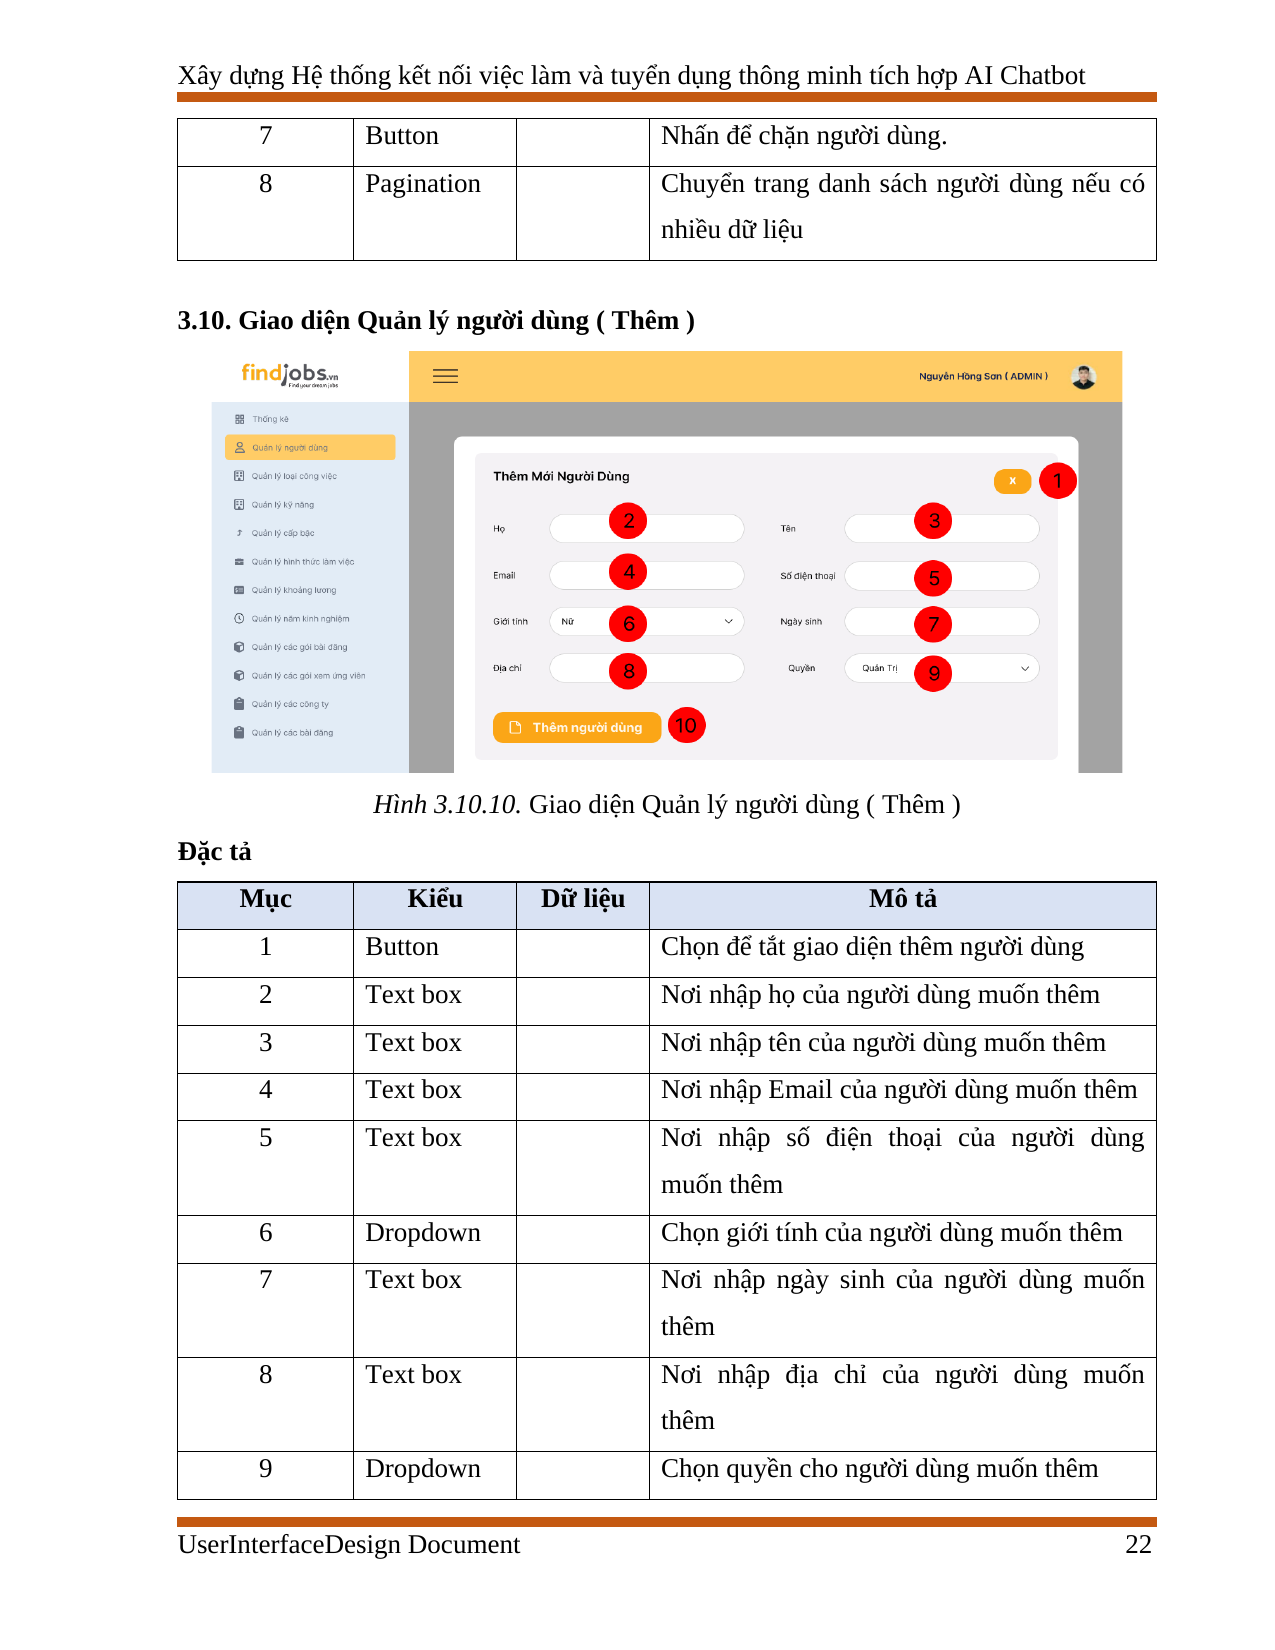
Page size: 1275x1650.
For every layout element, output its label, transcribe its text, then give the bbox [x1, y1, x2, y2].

table_cell [517, 1121, 649, 1215]
table_cell 9 [178, 1452, 353, 1499]
table_cell Nơi nhập Email của người dùng muốn thêm [650, 1074, 1156, 1120]
table_cell 2 [178, 978, 353, 1025]
table_header Mục [178, 883, 353, 929]
table_cell Dropdown [354, 1216, 516, 1262]
table_cell [517, 978, 649, 1025]
table_cell Nơi nhập số điện thoại của người dùng muốn thêm [650, 1121, 1156, 1215]
table_cell Text box [354, 1026, 516, 1073]
table_cell 1 [178, 930, 353, 977]
table_cell 7 [178, 1264, 353, 1357]
table_cell Text box [354, 1121, 516, 1215]
picture [211, 351, 1123, 773]
table_cell Chọn quyền cho người dùng muốn thêm [650, 1452, 1156, 1499]
table_cell 3 [178, 1026, 353, 1073]
table_cell Nơi nhập họ của người dùng muốn thêm [650, 978, 1156, 1025]
table_cell Text box [354, 1358, 516, 1451]
text Đặc tả [177, 835, 1157, 866]
table_cell [517, 1358, 649, 1451]
table_cell 7 [178, 119, 353, 166]
table_cell Text box [354, 978, 516, 1025]
table_cell Text box [354, 1074, 516, 1120]
table_cell [517, 167, 649, 260]
table_cell Nơi nhập ngày sinh của người dùng muốn thêm [650, 1264, 1156, 1357]
table_cell 6 [178, 1216, 353, 1262]
table_cell [517, 930, 649, 977]
table_cell 4 [178, 1074, 353, 1120]
table_cell Text box [354, 1264, 516, 1357]
table_cell [517, 1264, 649, 1357]
table_cell Nhấn để chặn người dùng. [650, 119, 1156, 166]
table_cell [517, 1216, 649, 1262]
table_cell 8 [178, 1358, 353, 1451]
table_cell Pagination [354, 167, 516, 260]
table_cell [517, 1452, 649, 1499]
table_cell 8 [178, 167, 353, 260]
table_cell Nơi nhập tên của người dùng muốn thêm [650, 1026, 1156, 1073]
table_cell [517, 119, 649, 166]
table_header Mô tả [650, 883, 1156, 929]
table_cell Chọn giới tính của người dùng muốn thêm [650, 1216, 1156, 1262]
table_cell Dropdown [354, 1452, 516, 1499]
table_cell Chuyển trang danh sách người dùng nếu có nhiều dữ liệu [650, 167, 1156, 260]
table_cell Nơi nhập địa chỉ của người dùng muốn thêm [650, 1358, 1156, 1451]
subtitle 3.10. Giao diện Quản lý người dùng ( Thêm ) [177, 304, 1157, 336]
table_header Dữ liệu [517, 883, 649, 929]
table_cell [517, 1026, 649, 1073]
table_cell 5 [178, 1121, 353, 1215]
table_cell Chọn để tắt giao diện thêm người dùng [650, 930, 1156, 977]
table_cell Button [354, 930, 516, 977]
table_cell Button [354, 119, 516, 166]
text Hình 3.10.10. Giao diện Quản lý người dùng ( Thêm ) [177, 788, 1157, 819]
table_cell [517, 1074, 649, 1120]
table_header Kiểu [354, 883, 516, 929]
